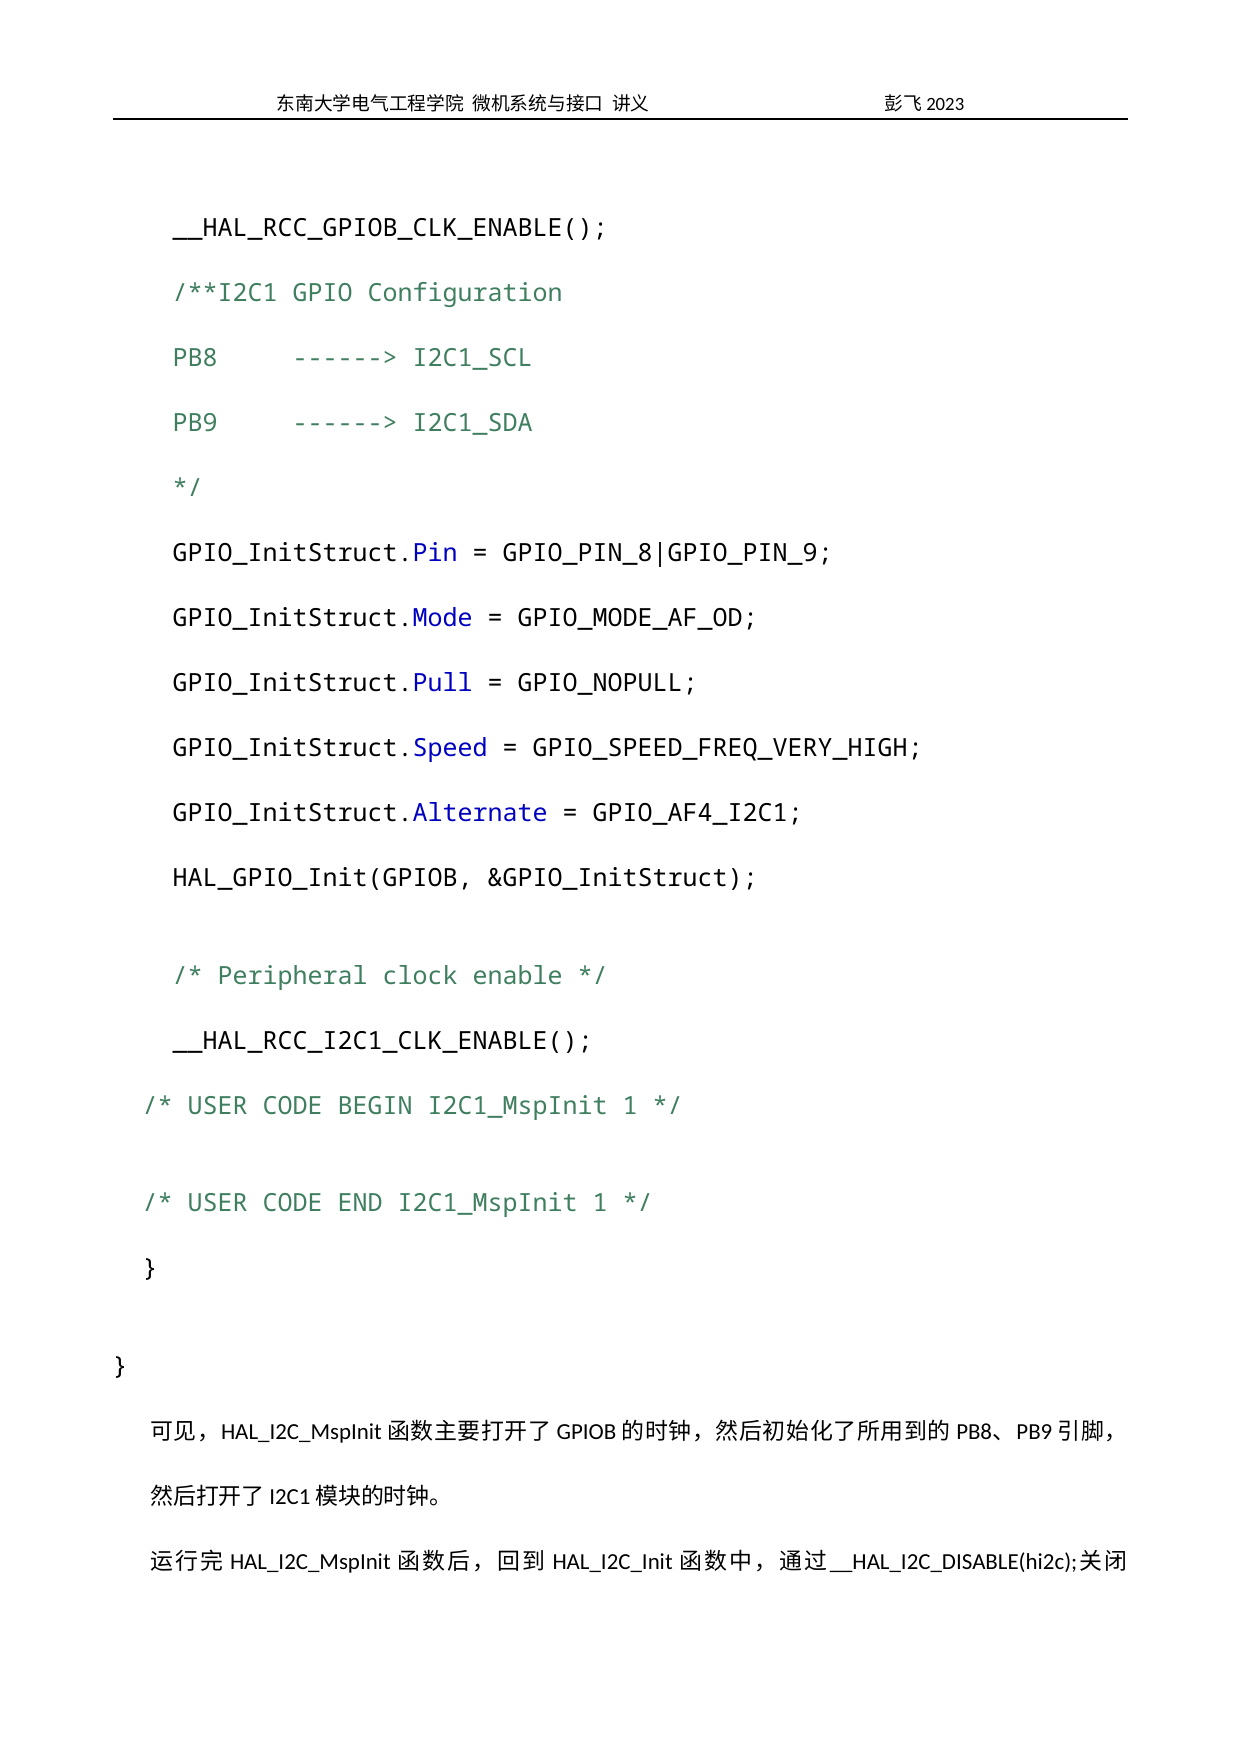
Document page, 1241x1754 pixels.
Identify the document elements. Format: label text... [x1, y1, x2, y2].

text PB9 ------> I2C1_SDA [112, 389, 1128, 454]
text GPIO_InitStruct.Speed = GPIO_SPEED_FREQ_VERY_HIGH; [112, 714, 1128, 779]
text } [112, 1234, 1128, 1299]
text /* USER CODE END I2C1_MspInit 1 */ [112, 1169, 1128, 1234]
text GPIO_InitStruct.Pin = GPIO_PIN_8|GPIO_PIN_9; [112, 519, 1128, 584]
text GPIO_InitStruct.Alternate = GPIO_AF4_I2C1; [112, 779, 1128, 844]
text GPIO_InitStruct.Mode = GPIO_MODE_AF_OD; [112, 584, 1128, 649]
text __HAL_RCC_I2C1_CLK_ENABLE(); [112, 1007, 1128, 1072]
text PB8 ------> I2C1_SCL [112, 324, 1128, 389]
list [150, 1527, 1128, 1592]
text GPIO_InitStruct.Pull = GPIO_NOPULL; [112, 649, 1128, 714]
text */ [112, 454, 1128, 519]
text /**I2C1 GPIO Configuration [112, 259, 1128, 324]
text /* Peripheral clock enable */ [112, 942, 1128, 1007]
text __HAL_RCC_GPIOB_CLK_ENABLE(); [112, 194, 1128, 259]
text HAL_GPIO_Init(GPIOB, &GPIO_InitStruct); [112, 844, 1128, 909]
list 可见，HAL_I2C_MspInit函数主要打开了GPIOB的时钟，然后初始化了所用到的PB8、PB9引脚，然后打开了I2C1模块的时钟。 [150, 1397, 1128, 1527]
text } [112, 1332, 1128, 1397]
text /* USER CODE BEGIN I2C1_MspInit 1 */ [112, 1072, 1128, 1137]
